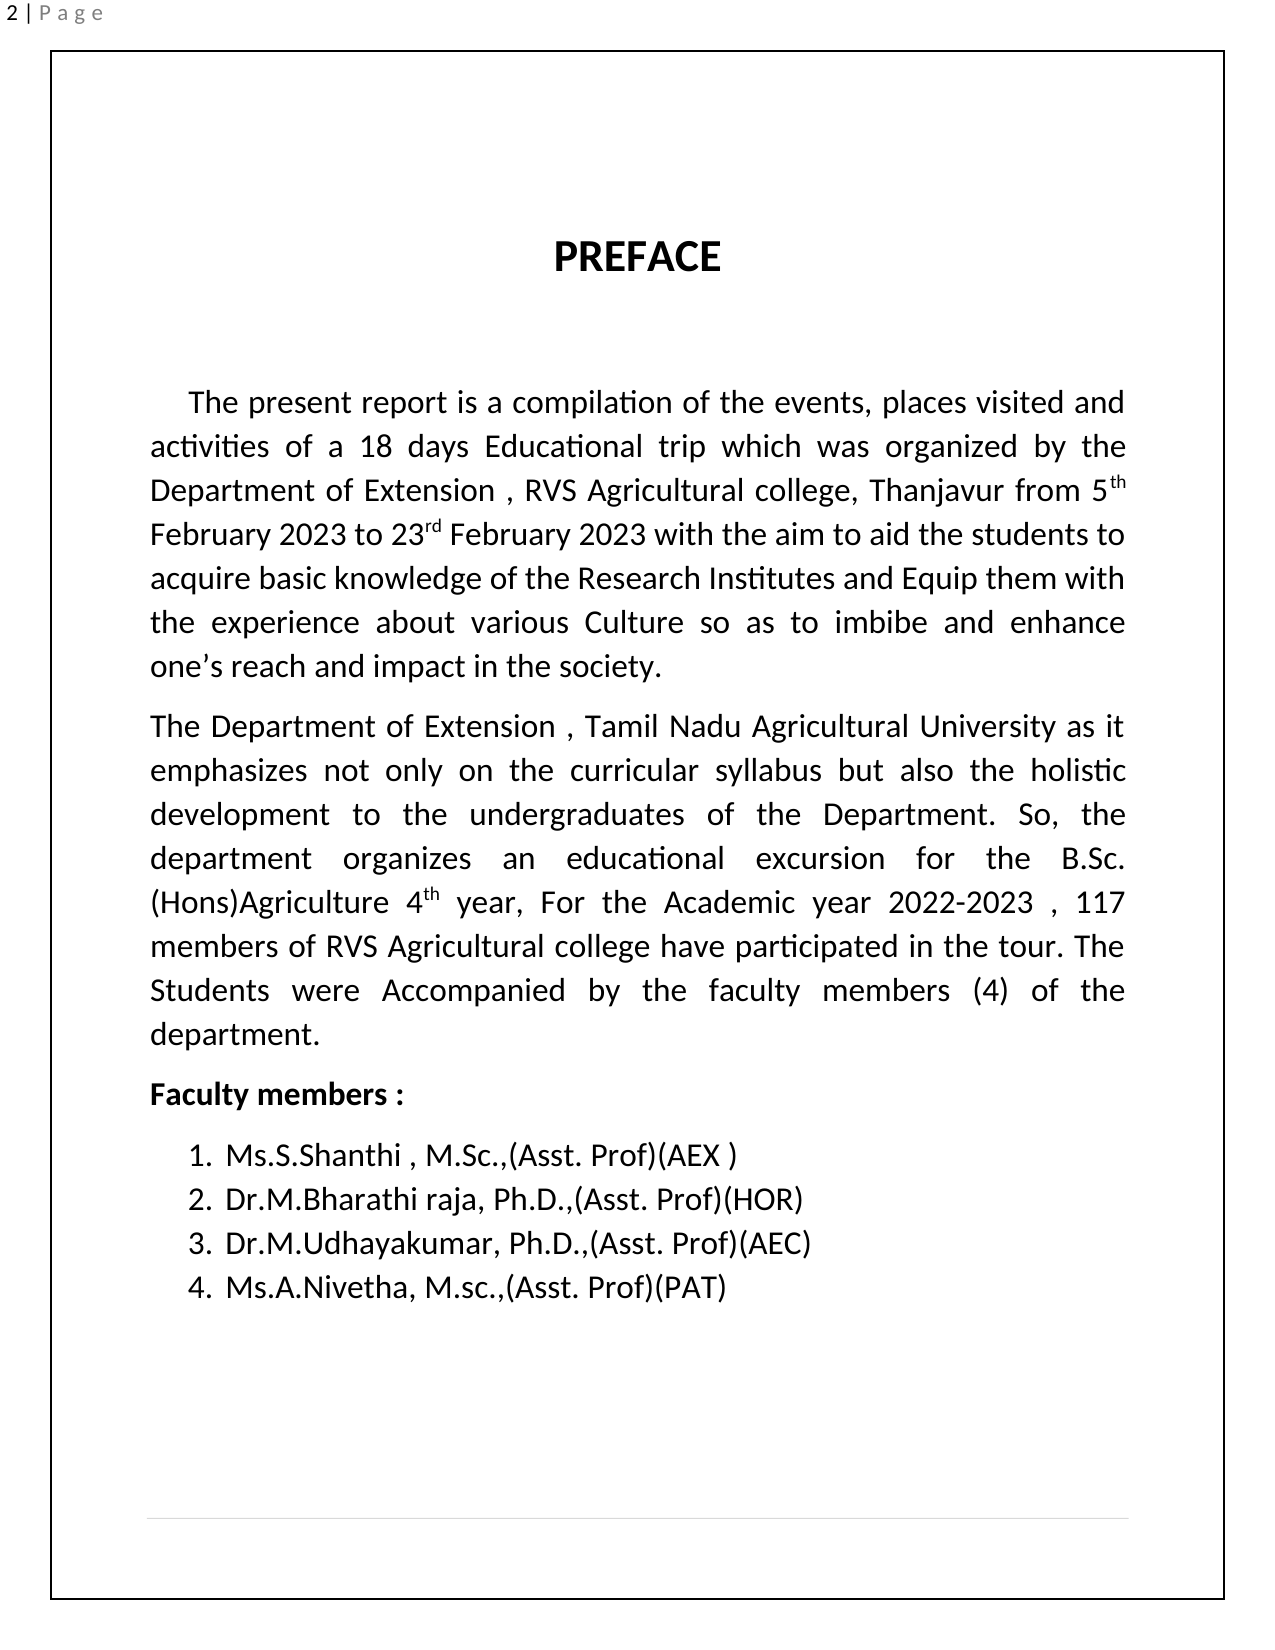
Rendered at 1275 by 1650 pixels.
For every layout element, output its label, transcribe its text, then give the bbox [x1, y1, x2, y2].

text The Department of Extension , Tamil Nadu Agricultural University as it emphasizes not only on the curricular syllabus but also the holistic development to the undergraduates of the Department. So, the department organizes an educational excursion for the B.Sc.(Hons)Agriculture 4th year, For the Academic year 2022-2023 , 117 members of RVS Agricultural college have participated in the tour. The Students were Accompanied by the faculty members (4) of the department. [150, 706, 1126, 1054]
subtitle PREFACE [327, 227, 948, 283]
text Faculty members : [150, 1073, 1171, 1114]
list Dr.M.Udhayakumar, Ph.D.,(Asst. Prof)(AEC) [188, 1222, 1171, 1263]
list Ms.A.Nivetha, M.sc.,(Asst. Prof)(PAT) [188, 1266, 1171, 1307]
list Ms.S.Shanthi , M.Sc.,(Asst. Prof)(AEX ) [188, 1134, 1171, 1175]
text The present report is a compilation of the events, places visited and activities of a 18 days Educational trip which was organized by the Department of Extension , RVS Agricultural college, Thanjavur from 5th February 2023 to 23rd February 2023 with the aim to aid the students to acquire basic knowledge of the Research Institutes and Equip them with the experience about various Culture so as to imbibe and enhance one’s reach and impact in the society. [150, 381, 1126, 686]
list Dr.M.Bharathi raja, Ph.D.,(Asst. Prof)(HOR) [188, 1178, 1171, 1219]
